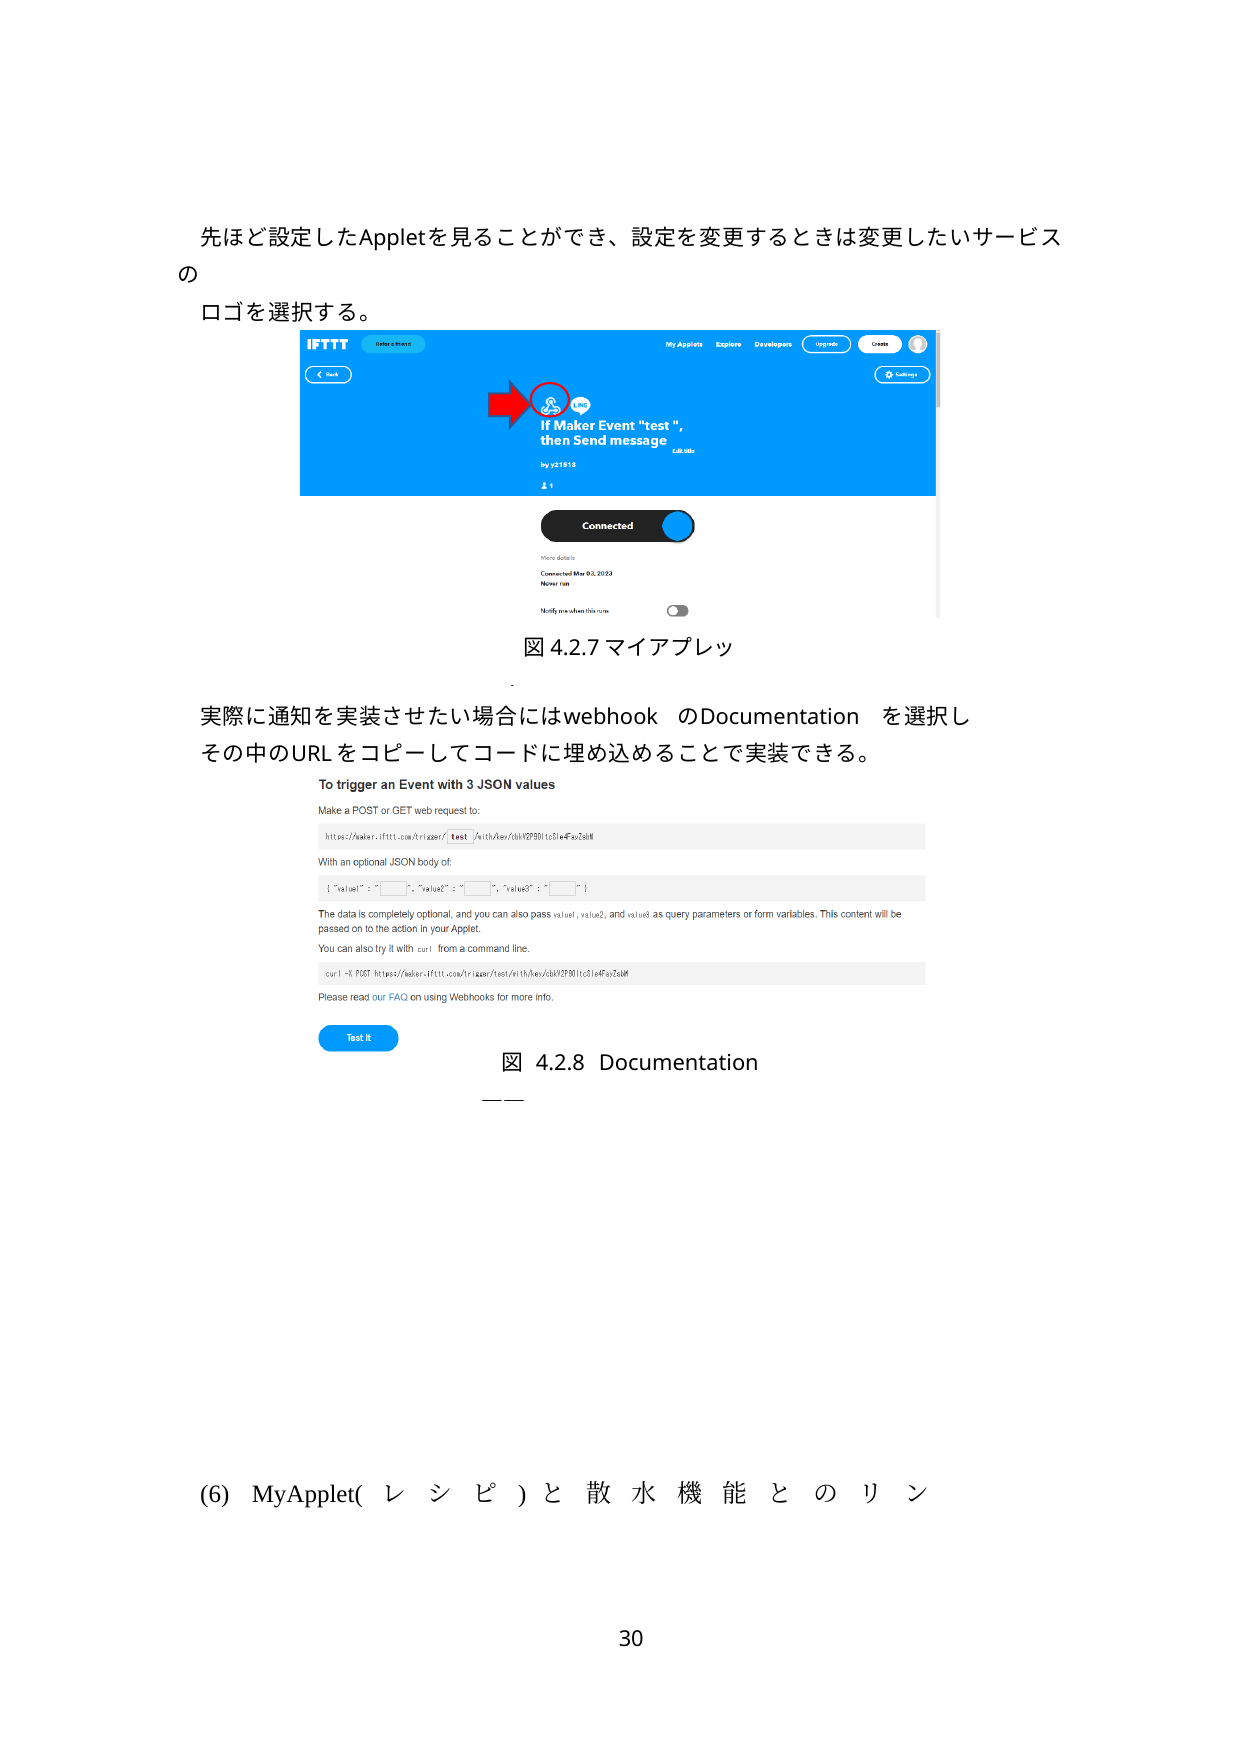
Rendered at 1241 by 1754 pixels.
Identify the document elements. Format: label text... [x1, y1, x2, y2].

text その中のURLをコピーしてコードに埋め込めることで実装できる。 [177, 733, 1063, 771]
text ロゴを選択する。 [177, 292, 1063, 329]
subtitle MyApplet(レシピ)と散水機能とのリン [200, 1456, 1063, 1531]
picture [292, 771, 949, 1052]
picture [299, 330, 941, 618]
text 実際に通知を実装させたい場合にはwebhookのDocumentationを選択し [177, 696, 1063, 733]
text 先ほど設定したAppletを見ることができ、設定を変更するときは変更したいサービスの [177, 217, 1063, 292]
